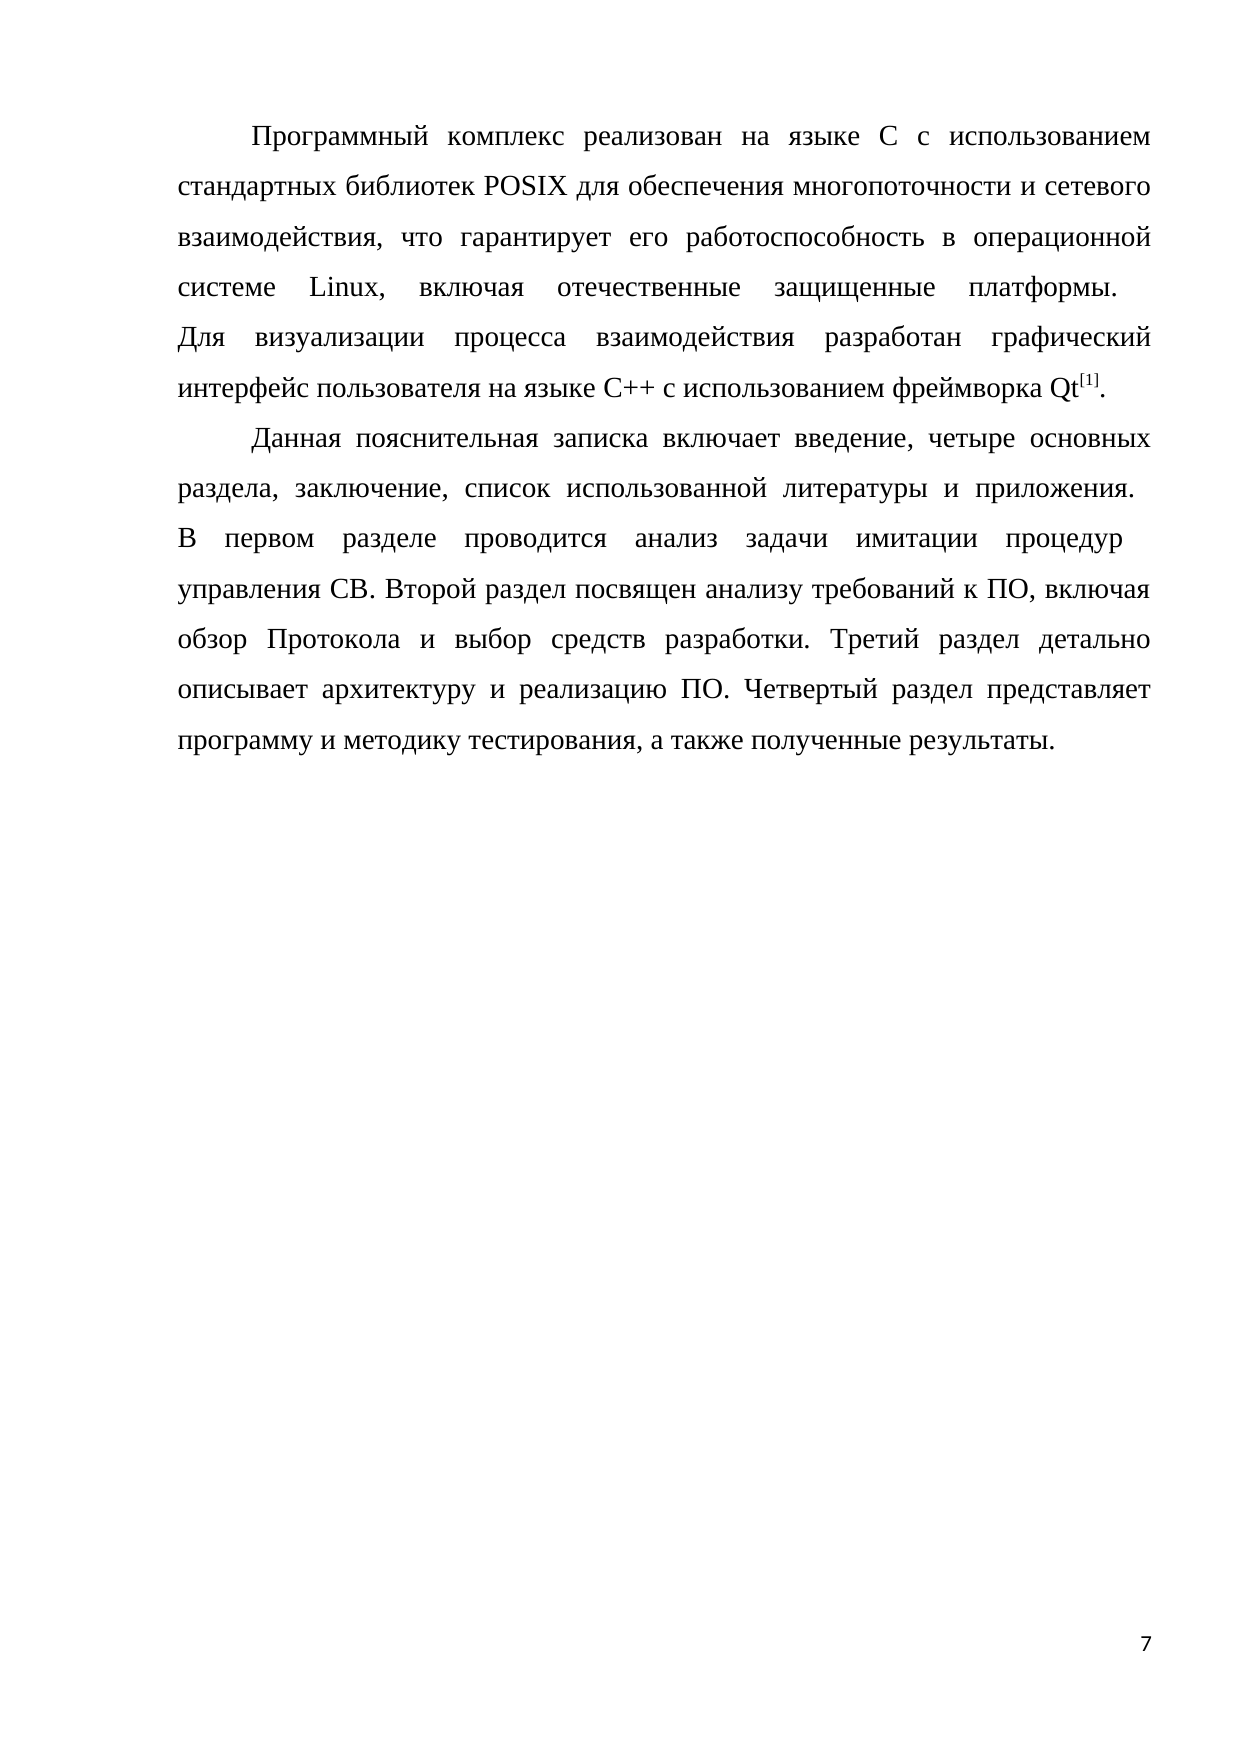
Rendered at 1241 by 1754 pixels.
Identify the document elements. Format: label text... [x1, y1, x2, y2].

text Программный комплекс реализован на языке C с использованием стандартных библиотек POSIX для обеспечения многопоточности и сетевого взаимодействия, что гарантирует его работоспособность в операционной системе Linux, включая отечественные защищенные платформы. Для визуализации процесса взаимодействия разработан графический интерфейс пользователя на языке C++ с использованием фреймворка Qt[1]. [177, 118, 1152, 403]
text Данная пояснительная записка включает введение, четыре основных раздела, заключение, список использованной литературы и приложения. В первом разделе проводится анализ задачи имитации процедур управления СВ. Второй раздел посвящен анализу требований к ПО, включая обзор Протокола и выбор средств разработки. Третий раздел детально описывает архитектуру и реализацию ПО. Четвертый раздел представляет программу и методику тестирования, а также полученные результаты. [177, 420, 1152, 755]
